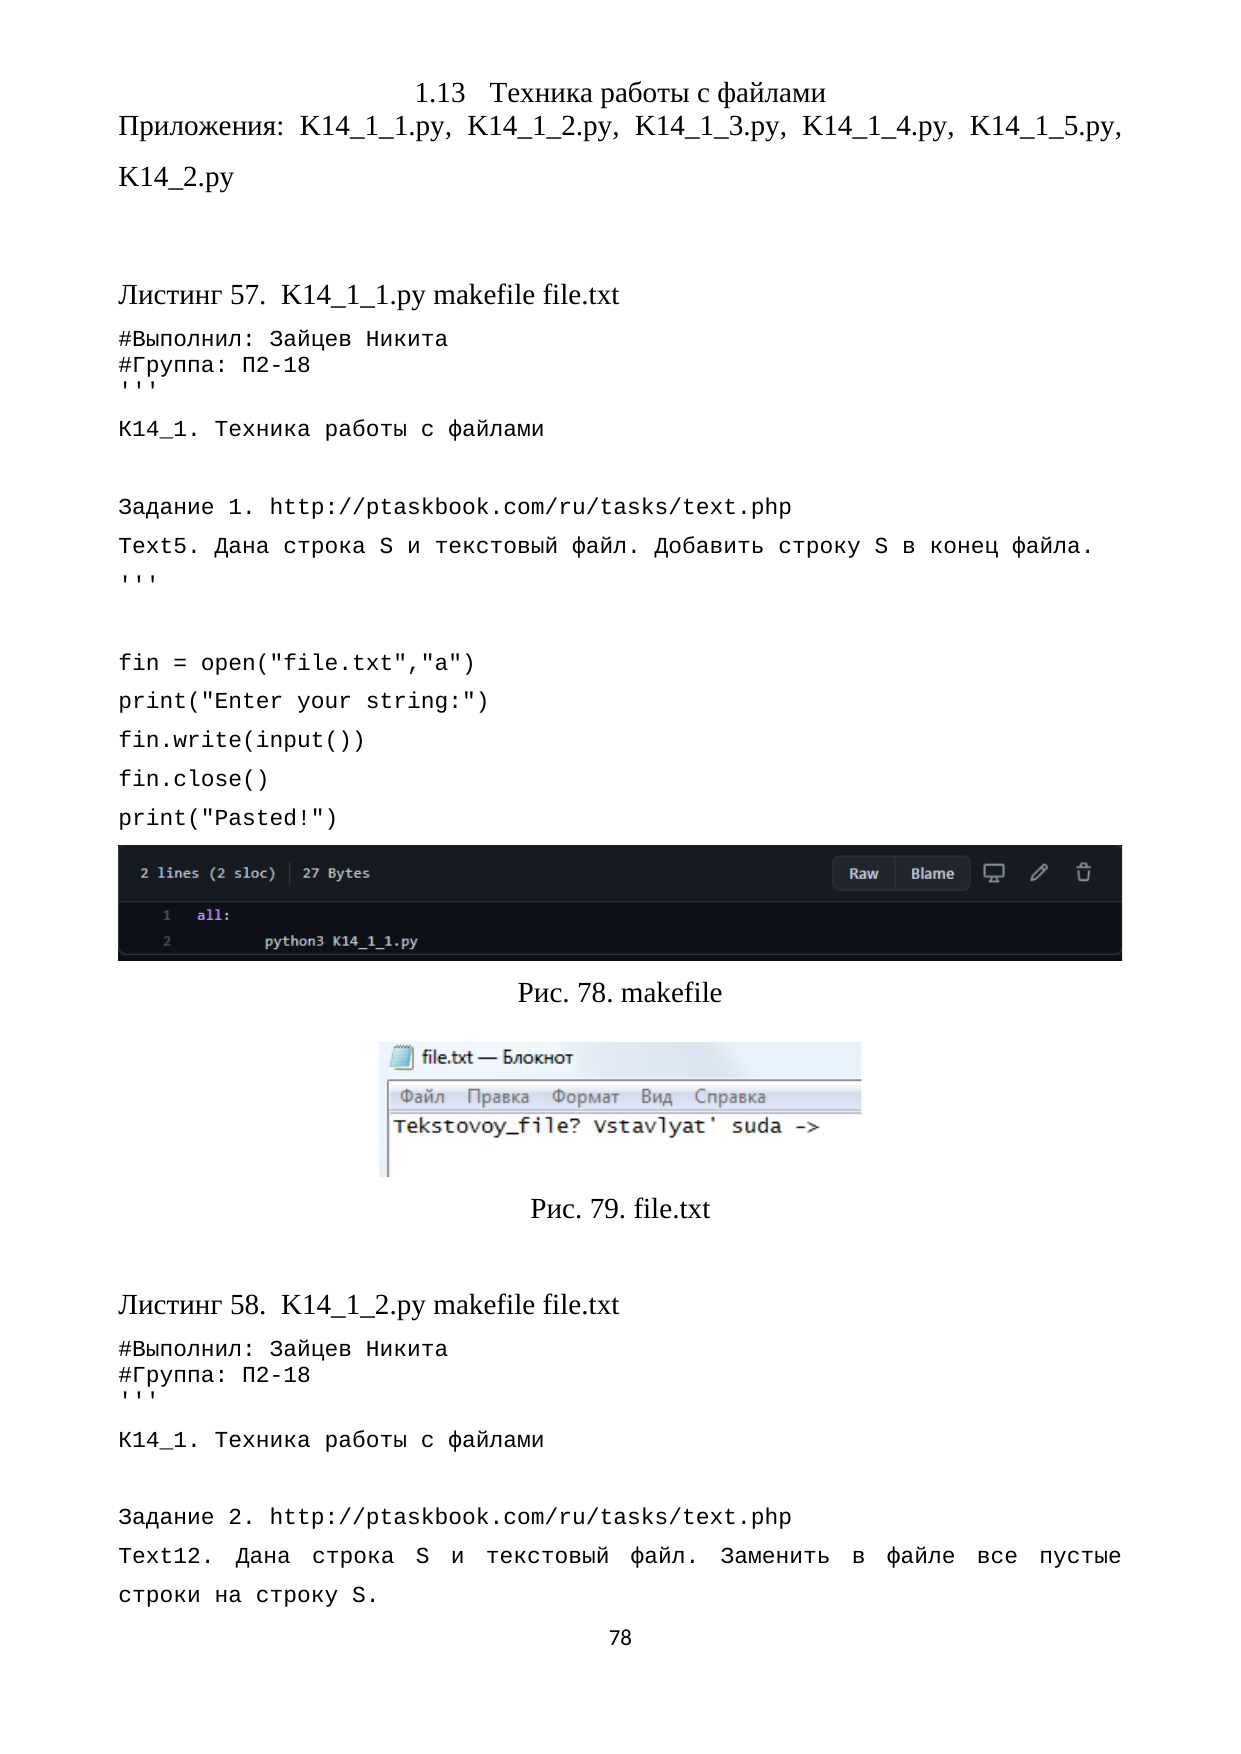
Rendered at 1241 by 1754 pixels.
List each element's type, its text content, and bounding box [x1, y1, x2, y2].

text Листинг 57. K14_1_1.py makefile file.txt [118, 277, 1122, 310]
picture [118, 845, 1123, 961]
subtitle Техника работы с файлами [118, 75, 1122, 108]
picture [378, 1042, 862, 1177]
text print("Enter your string:") [118, 690, 1122, 716]
text Text12. Дана строка S и текстовый файл. Заменить в файле все пустые строки на строку S. [118, 1544, 1122, 1609]
text #Группа: П2-18 [118, 1363, 1122, 1389]
text Листинг 58. K14_1_2.py makefile file.txt [118, 1287, 1122, 1320]
text #Группа: П2-18 [118, 353, 1122, 379]
text К14_1. Техника работы с файлами [118, 418, 1122, 444]
text Задание 2. http://ptaskbook.com/ru/tasks/text.php [118, 1506, 1122, 1532]
text Задание 1. http://ptaskbook.com/ru/tasks/text.php [118, 496, 1122, 521]
text fin.close() [118, 767, 1122, 793]
text #Выполнил: Зайцев Никита [118, 1337, 1122, 1363]
text К14_1. Техника работы с файлами [118, 1428, 1122, 1454]
text ''' [118, 379, 1122, 405]
text Text5. Дана строка S и текстовый файл. Добавить строку S в конец файла. [118, 534, 1122, 560]
text fin = open("file.txt","a") [118, 651, 1122, 677]
text Рис. 78. makefile [118, 975, 1122, 1009]
text Приложения: K14_1_1.py, K14_1_2.py, K14_1_3.py, K14_1_4.py, K14_1_5.py, K14_2.py [118, 108, 1122, 192]
text fin.write(input()) [118, 729, 1122, 754]
text print("Pasted!") [118, 806, 1122, 832]
text ''' [118, 1389, 1122, 1415]
text #Выполнил: Зайцев Никита [118, 327, 1122, 353]
text Рис. 79. file.txt [118, 1191, 1122, 1225]
text ''' [118, 573, 1122, 599]
